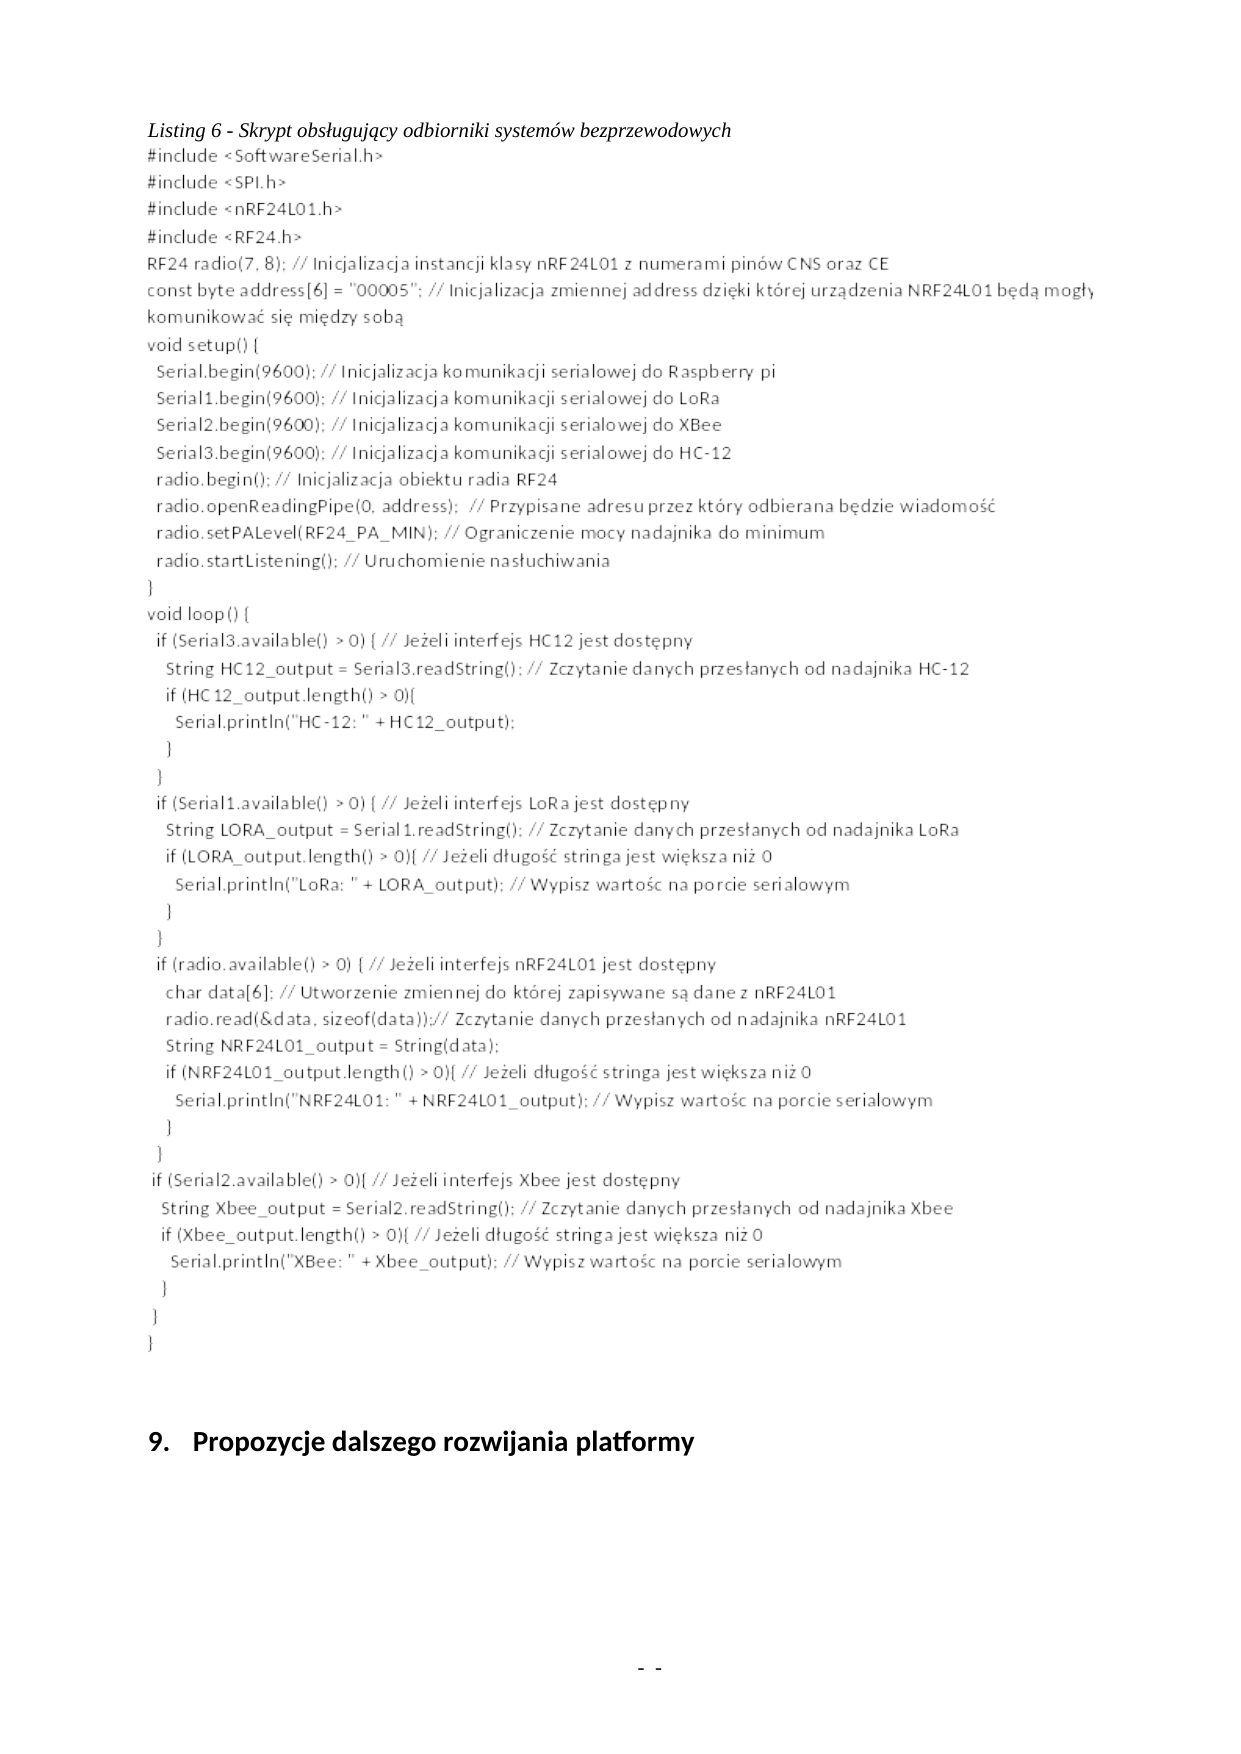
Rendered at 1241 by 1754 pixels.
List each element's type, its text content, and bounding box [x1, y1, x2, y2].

text Listing 6 - Skrypt obsługujący odbiorniki systemów bezprzewodowych [148, 118, 1152, 142]
subtitle Propozycje dalszego rozwijania platformy [148, 1423, 1152, 1459]
